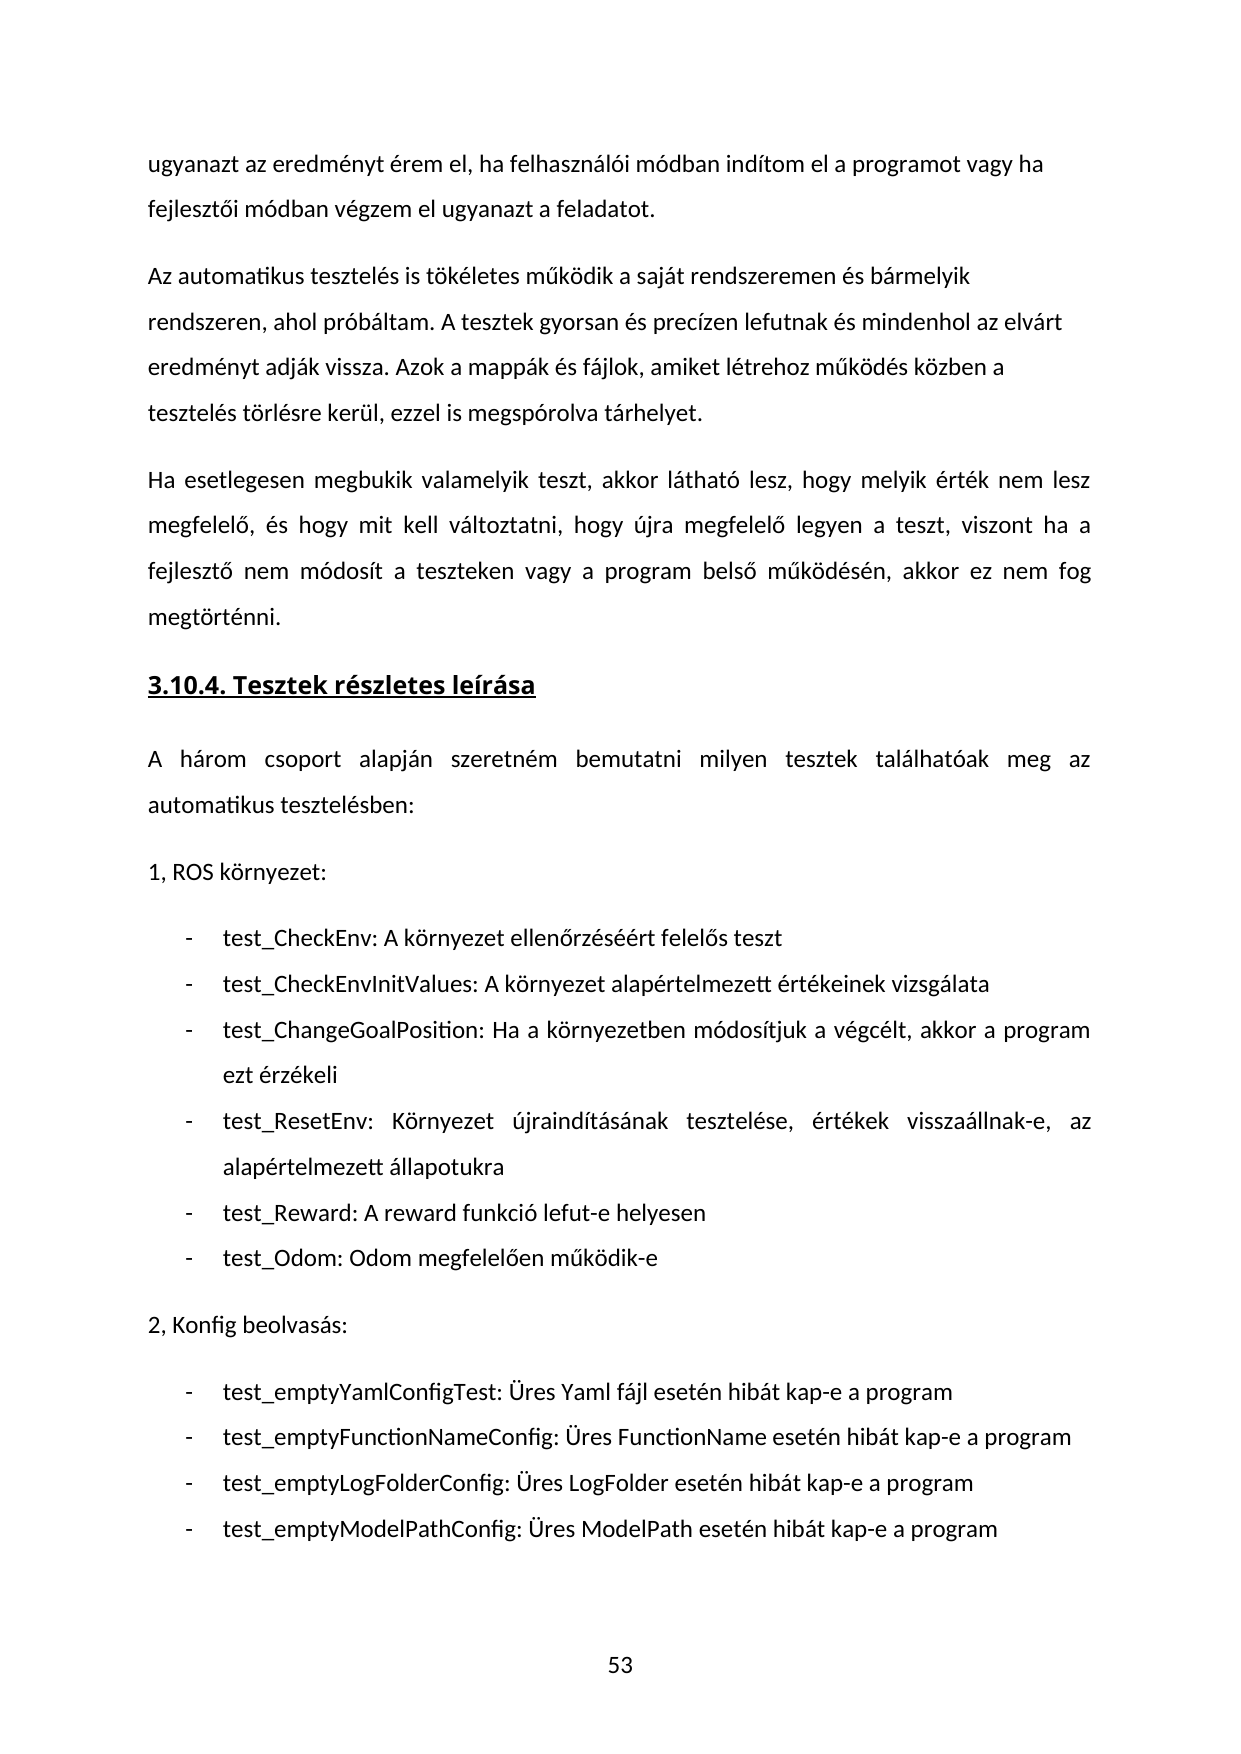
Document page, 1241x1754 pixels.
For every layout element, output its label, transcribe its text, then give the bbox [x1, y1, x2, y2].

text Ha esetlegesen megbukik valamelyik teszt, akkor látható lesz, hogy melyik érték nem lesz megfelelő, és hogy mit kell változtatni, hogy újra megfelelő legyen a teszt, viszont ha a fejlesztő nem módosít a teszteken vagy a program belső működésén, akkor ez nem fog megtörténni. [148, 464, 1092, 631]
list test_emptyYamlConfigTest: Üres Yaml fájl esetén hibát kap-e a program [185, 1376, 1092, 1406]
list test_emptyModelPathConfig: Üres ModelPath esetén hibát kap-e a program [185, 1513, 1092, 1543]
list test_Odom: Odom megfelelően működik-e [185, 1242, 1092, 1273]
list test_emptyLogFolderConfig: Üres LogFolder esetén hibát kap-e a program [185, 1467, 1092, 1498]
list test_ChangeGoalPosition: Ha a környezetben módosítjuk a végcélt, akkor a program ezt érzékeli [185, 1014, 1092, 1090]
list test_ResetEnv: Környezet újraindításának tesztelése, értékek visszaállnak-e, az alapértelmezett állapotukra [185, 1105, 1092, 1182]
text 2, Konfig beolvasás: [148, 1309, 1092, 1339]
subtitle 3.10.4. Tesztek részletes leírása [148, 667, 1092, 702]
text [148, 148, 1092, 224]
text Az automatikus tesztelés is tökéletes működik a saját rendszeremen és bármelyik rendszeren, ahol próbáltam. A tesztek gyorsan és precízen lefutnak és mindenhol az elvárt eredményt adják vissza. Azok a mappák és fájlok, amiket létrehoz működés közben a tesztelés törlésre kerül, ezzel is megspórolva tárhelyet. [148, 260, 1092, 428]
text A három csoport alapján szeretném bemutatni milyen tesztek találhatóak meg az automatikus tesztelésben: [148, 743, 1092, 820]
list test_CheckEnv: A környezet ellenőrzéséért felelős teszt [185, 922, 1092, 953]
list test_CheckEnvInitValues: A környezet alapértelmezett értékeinek vizsgálata [185, 968, 1092, 999]
list test_emptyFunctionNameConfig: Üres FunctionName esetén hibát kap-e a program [185, 1421, 1092, 1452]
text 1, ROS környezet: [148, 856, 1092, 886]
list test_Reward: A reward funkció lefut-e helyesen [185, 1197, 1092, 1227]
